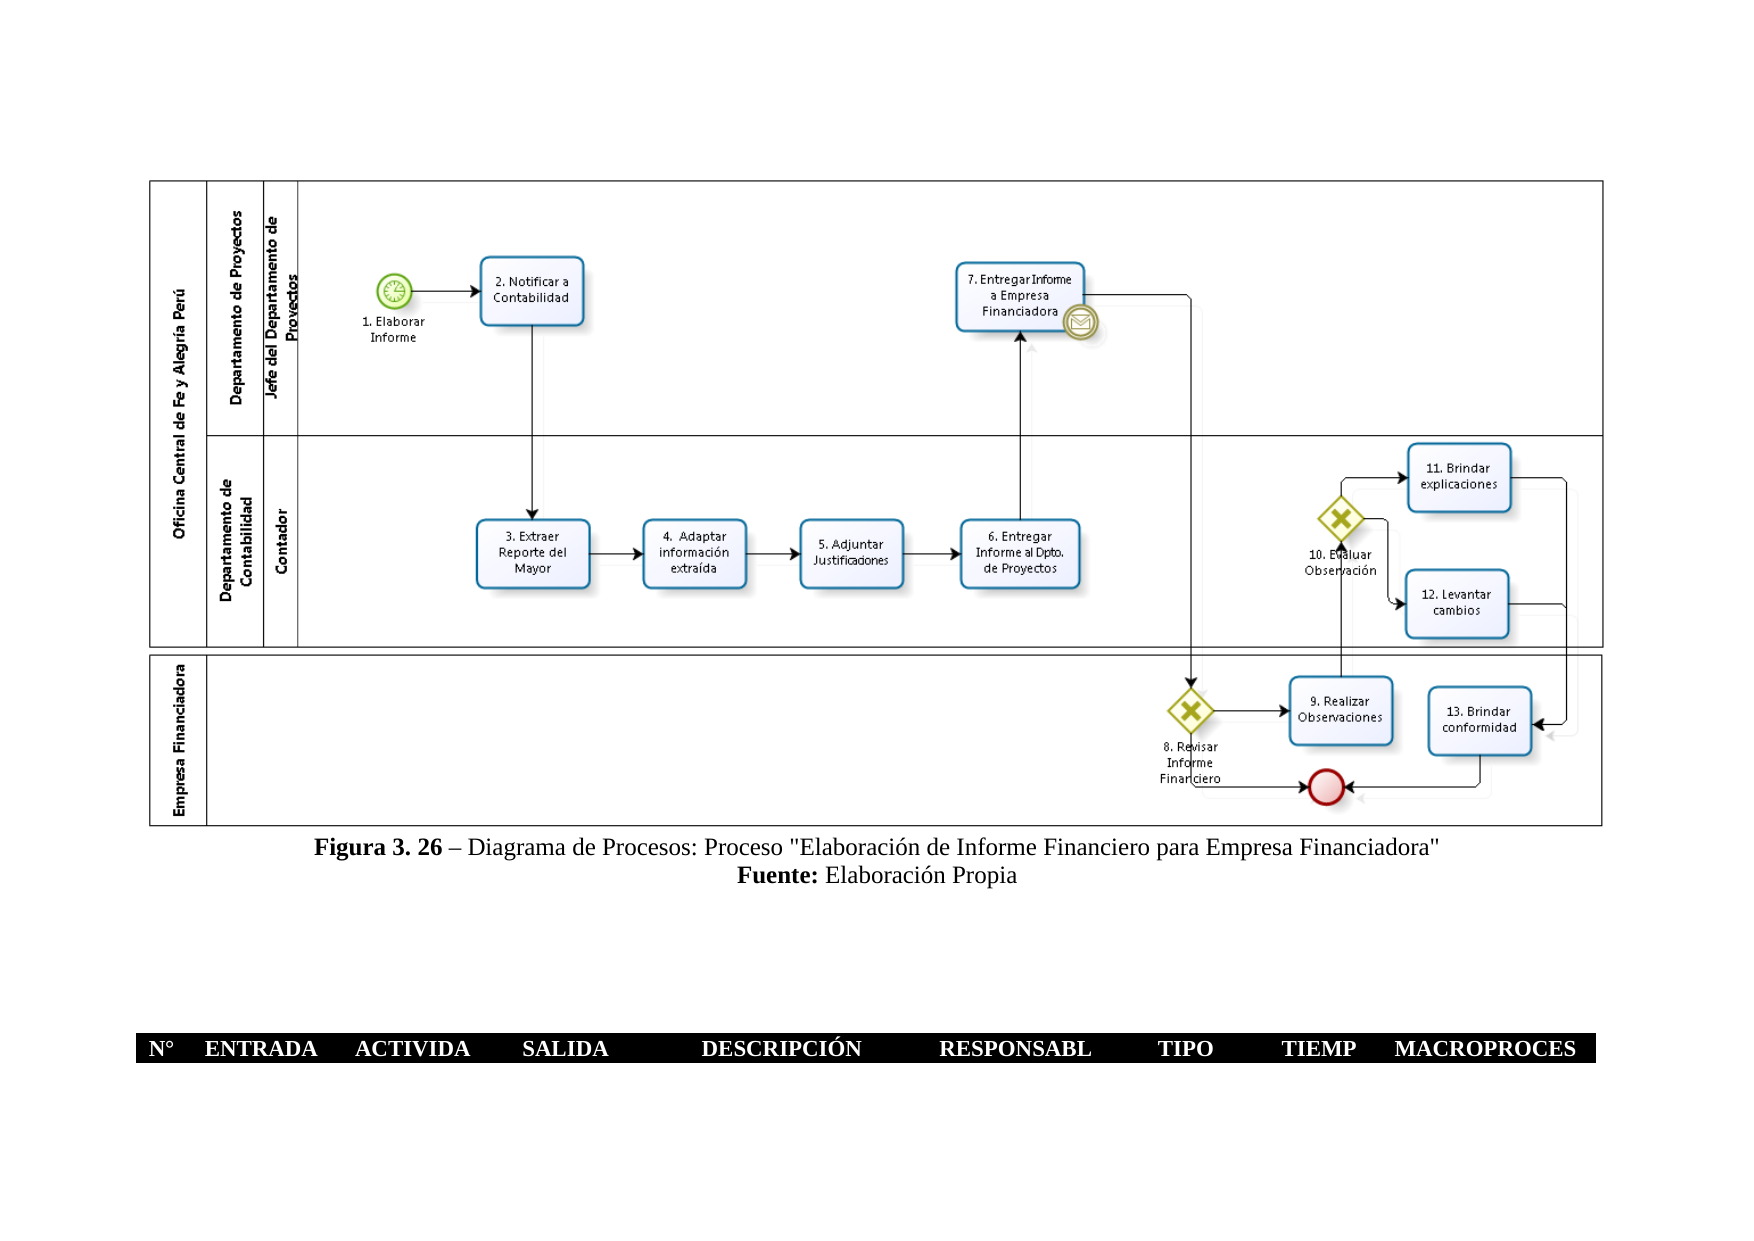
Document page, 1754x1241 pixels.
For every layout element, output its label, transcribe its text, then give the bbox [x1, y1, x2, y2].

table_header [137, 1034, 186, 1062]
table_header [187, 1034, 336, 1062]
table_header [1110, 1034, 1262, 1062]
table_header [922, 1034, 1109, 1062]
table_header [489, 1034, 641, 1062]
text Figura 3. 26 – Diagrama de Procesos: Proceso "Elaboración de Informe Financiero para Empresa Financiadora" [148, 832, 1606, 861]
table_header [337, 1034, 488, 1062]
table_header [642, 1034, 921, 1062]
text Fuente: Elaboración Propia [148, 861, 1606, 889]
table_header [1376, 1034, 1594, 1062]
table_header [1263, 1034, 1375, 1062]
picture [147, 177, 1607, 832]
